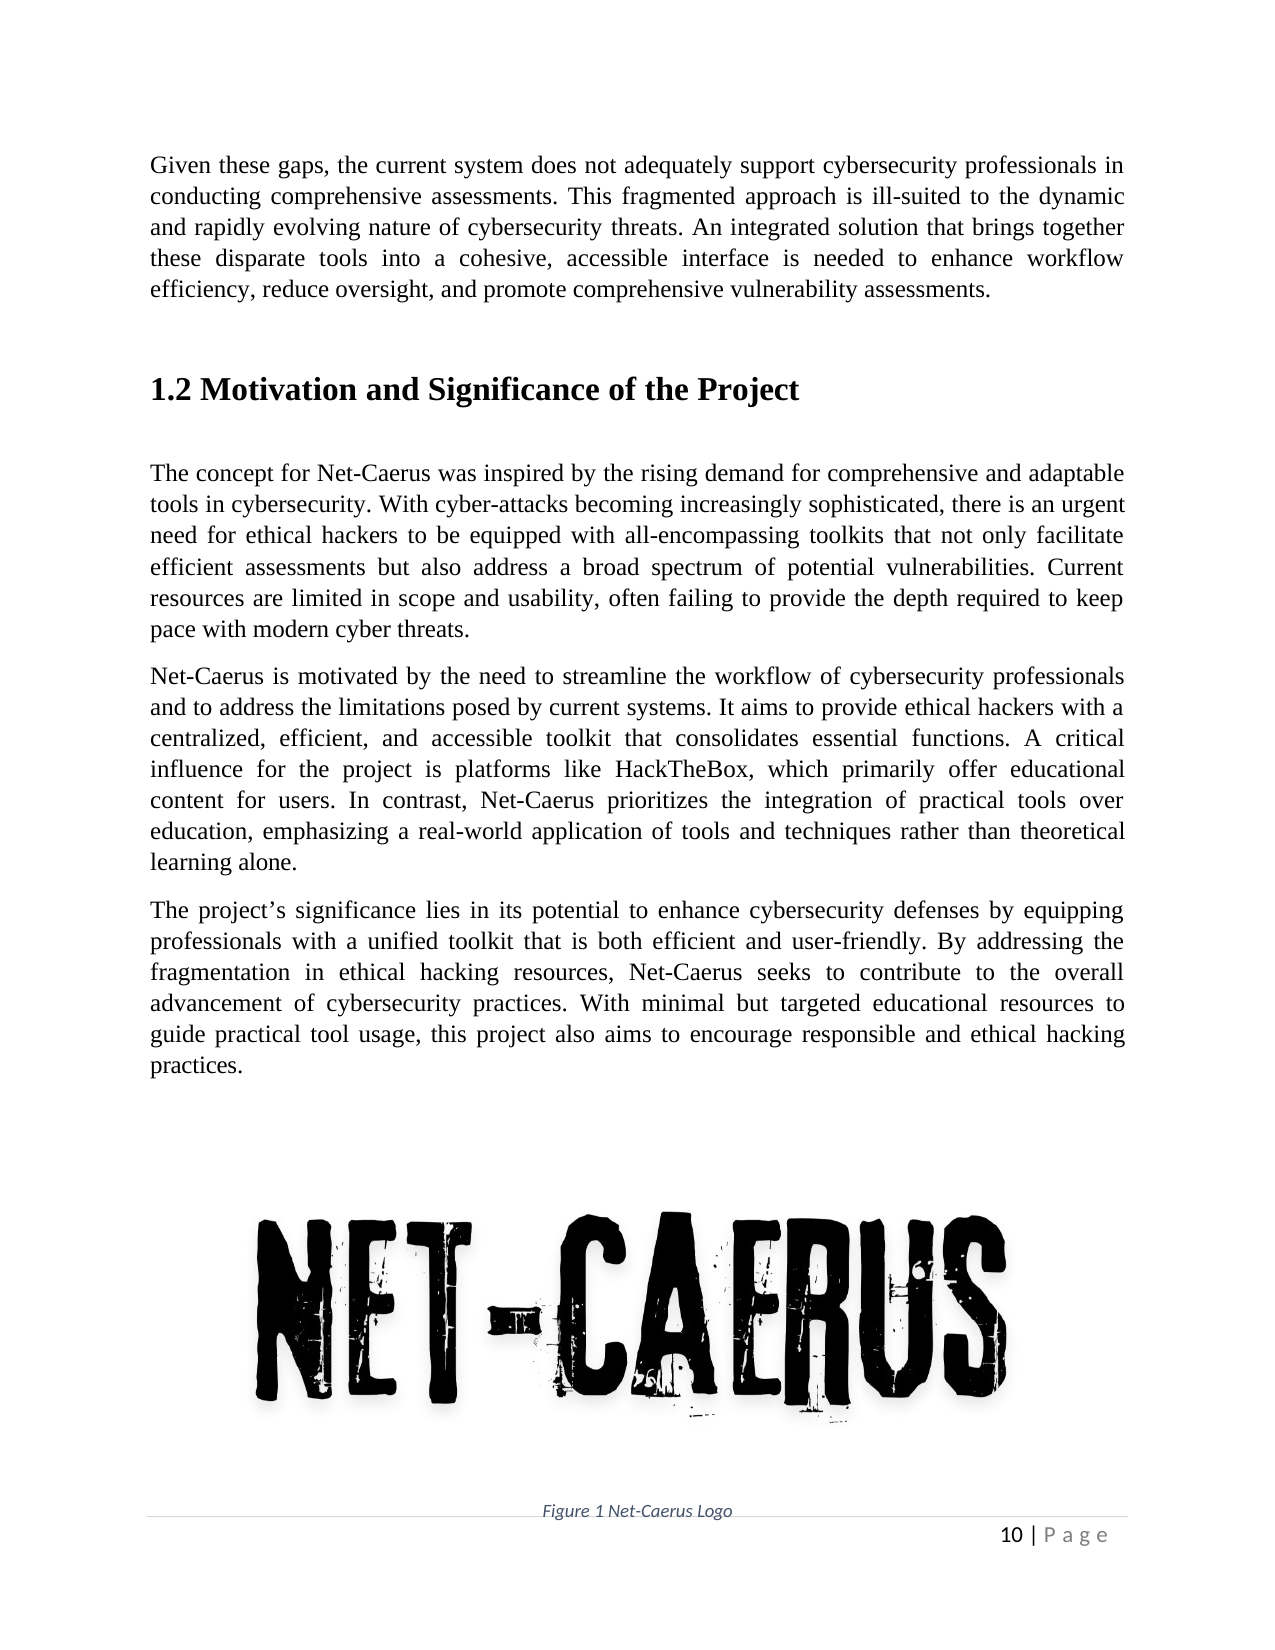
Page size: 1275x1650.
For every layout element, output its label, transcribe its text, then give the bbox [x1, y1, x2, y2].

text Net-Caerus is motivated by the need to streamline the workflow of cybersecurity professionals and to address the limitations posed by current systems. It aims to provide ethical hackers with a centralized, efficient, and accessible toolkit that consolidates essential functions. A critical influence for the project is platforms like HackTheBox, which primarily offer educational content for users. In contrast, Net-Caerus prioritizes the integration of practical tools over education, emphasizing a real-world application of tools and techniques rather than theoretical learning alone. [150, 661, 1125, 876]
subtitle Motivation and Significance of the Project [150, 369, 1200, 408]
picture [246, 1209, 1018, 1430]
text The project’s significance lies in its potential to enhance cybersecurity defenses by equipping professionals with a unified toolkit that is both efficient and user-friendly. By addressing the fragmentation in ethical hacking resources, Net-Caerus seeks to contribute to the overall advancement of cybersecurity practices. With minimal but targeted educational resources to guide practical tool usage, this project also aims to encourage responsible and ethical hacking practices. [150, 895, 1125, 1079]
text Given these gaps, the current system does not adequately support cybersecurity professionals in conducting comprehensive assessments. This fragmented approach is ill-suited to the dynamic and rapidly evolving nature of cybersecurity threats. An integrated solution that brings together these disparate tools into a cohesive, accessible interface is needed to enhance workflow efficiency, reduce oversight, and promote comprehensive vulnerability assessments. [150, 150, 1125, 303]
text Figure 1 Net-Caerus Logo [176, 1500, 1099, 1523]
text The concept for Net-Caerus was inspired by the rising demand for comprehensive and adaptable tools in cybersecurity. With cyber-attacks becoming increasingly sophisticated, there is an urgent need for ethical hackers to be equipped with all-encompassing toolkits that not only facilitate efficient assessments but also address a broad spectrum of potential vulnerabilities. Current resources are limited in scope and usability, often failing to provide the depth required to keep pace with modern cyber threats. [150, 458, 1125, 642]
